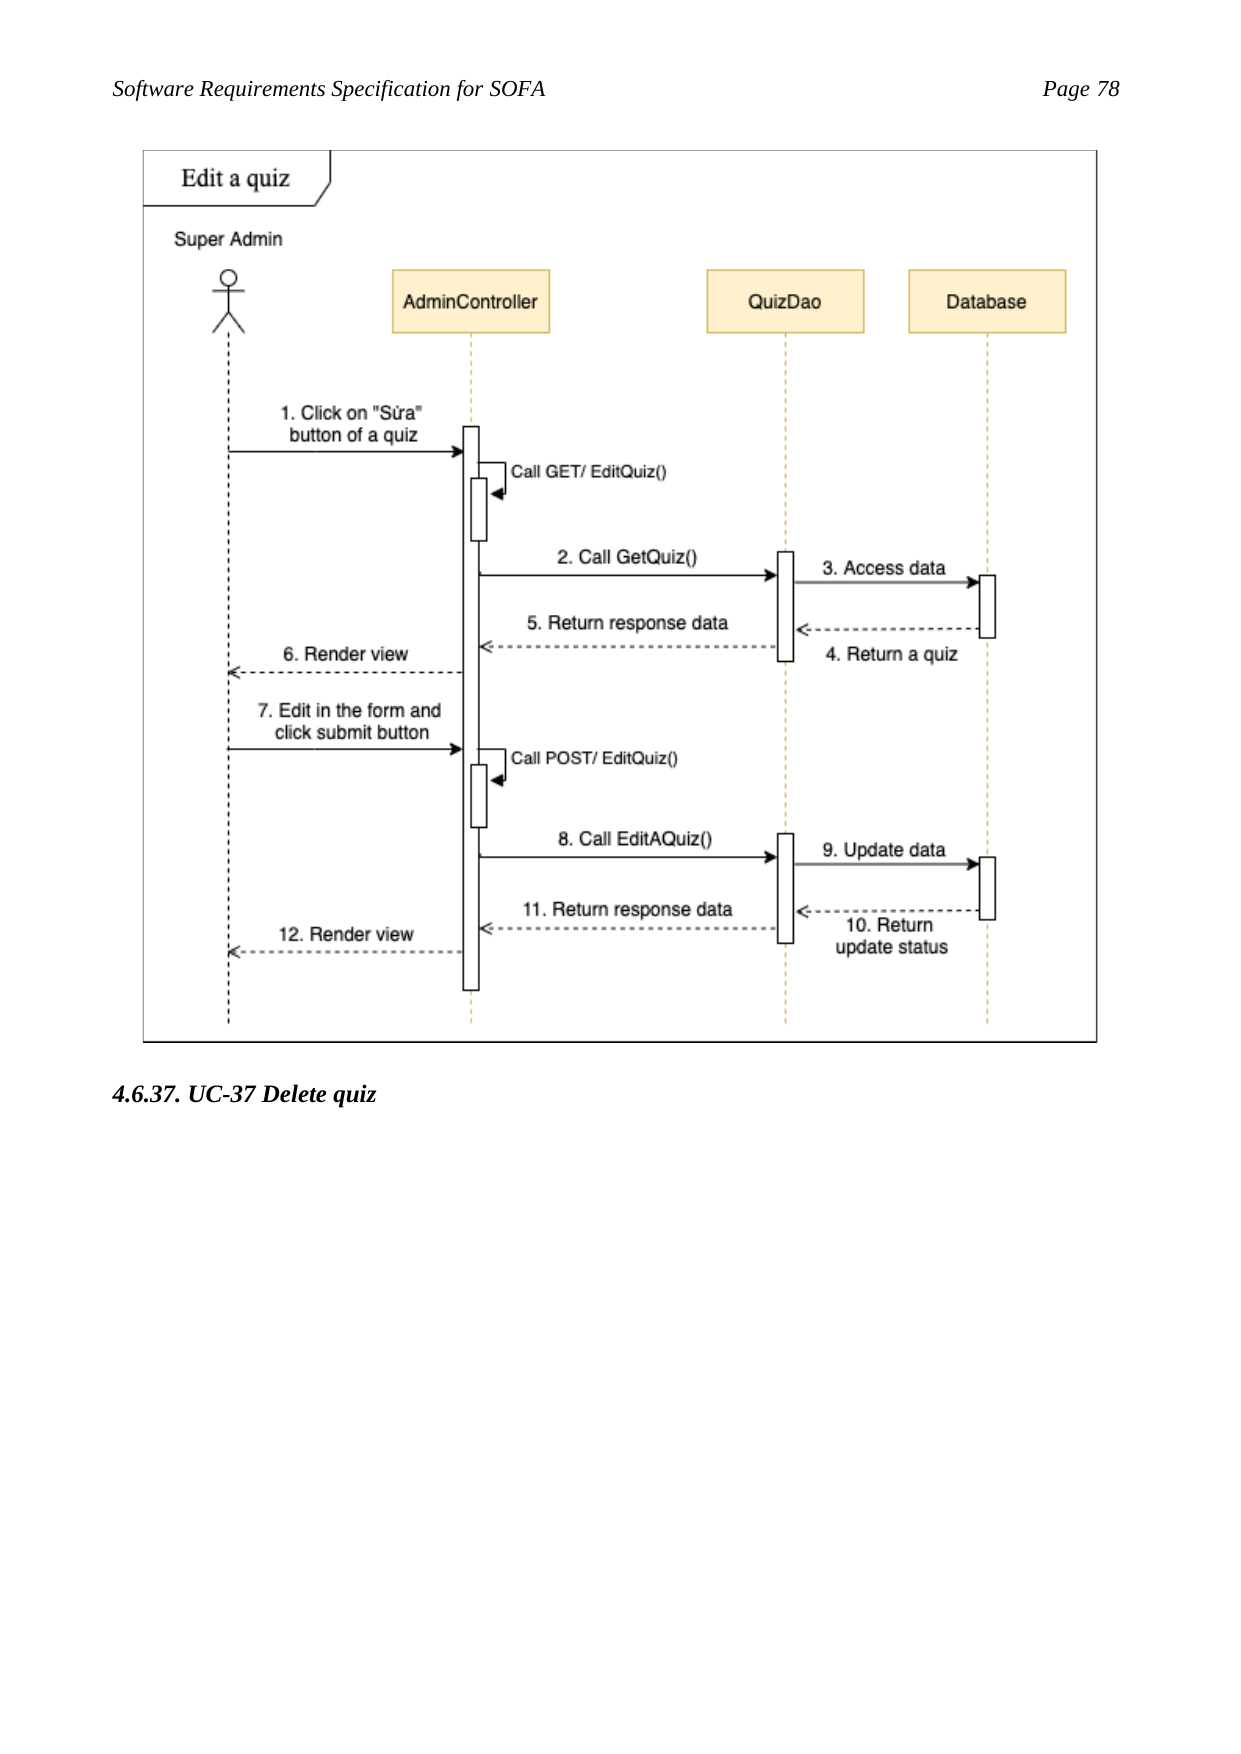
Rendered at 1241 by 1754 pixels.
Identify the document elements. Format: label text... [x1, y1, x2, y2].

text 4.6.37. UC-37 Delete quiz [112, 1079, 1128, 1108]
picture [142, 150, 1098, 1043]
